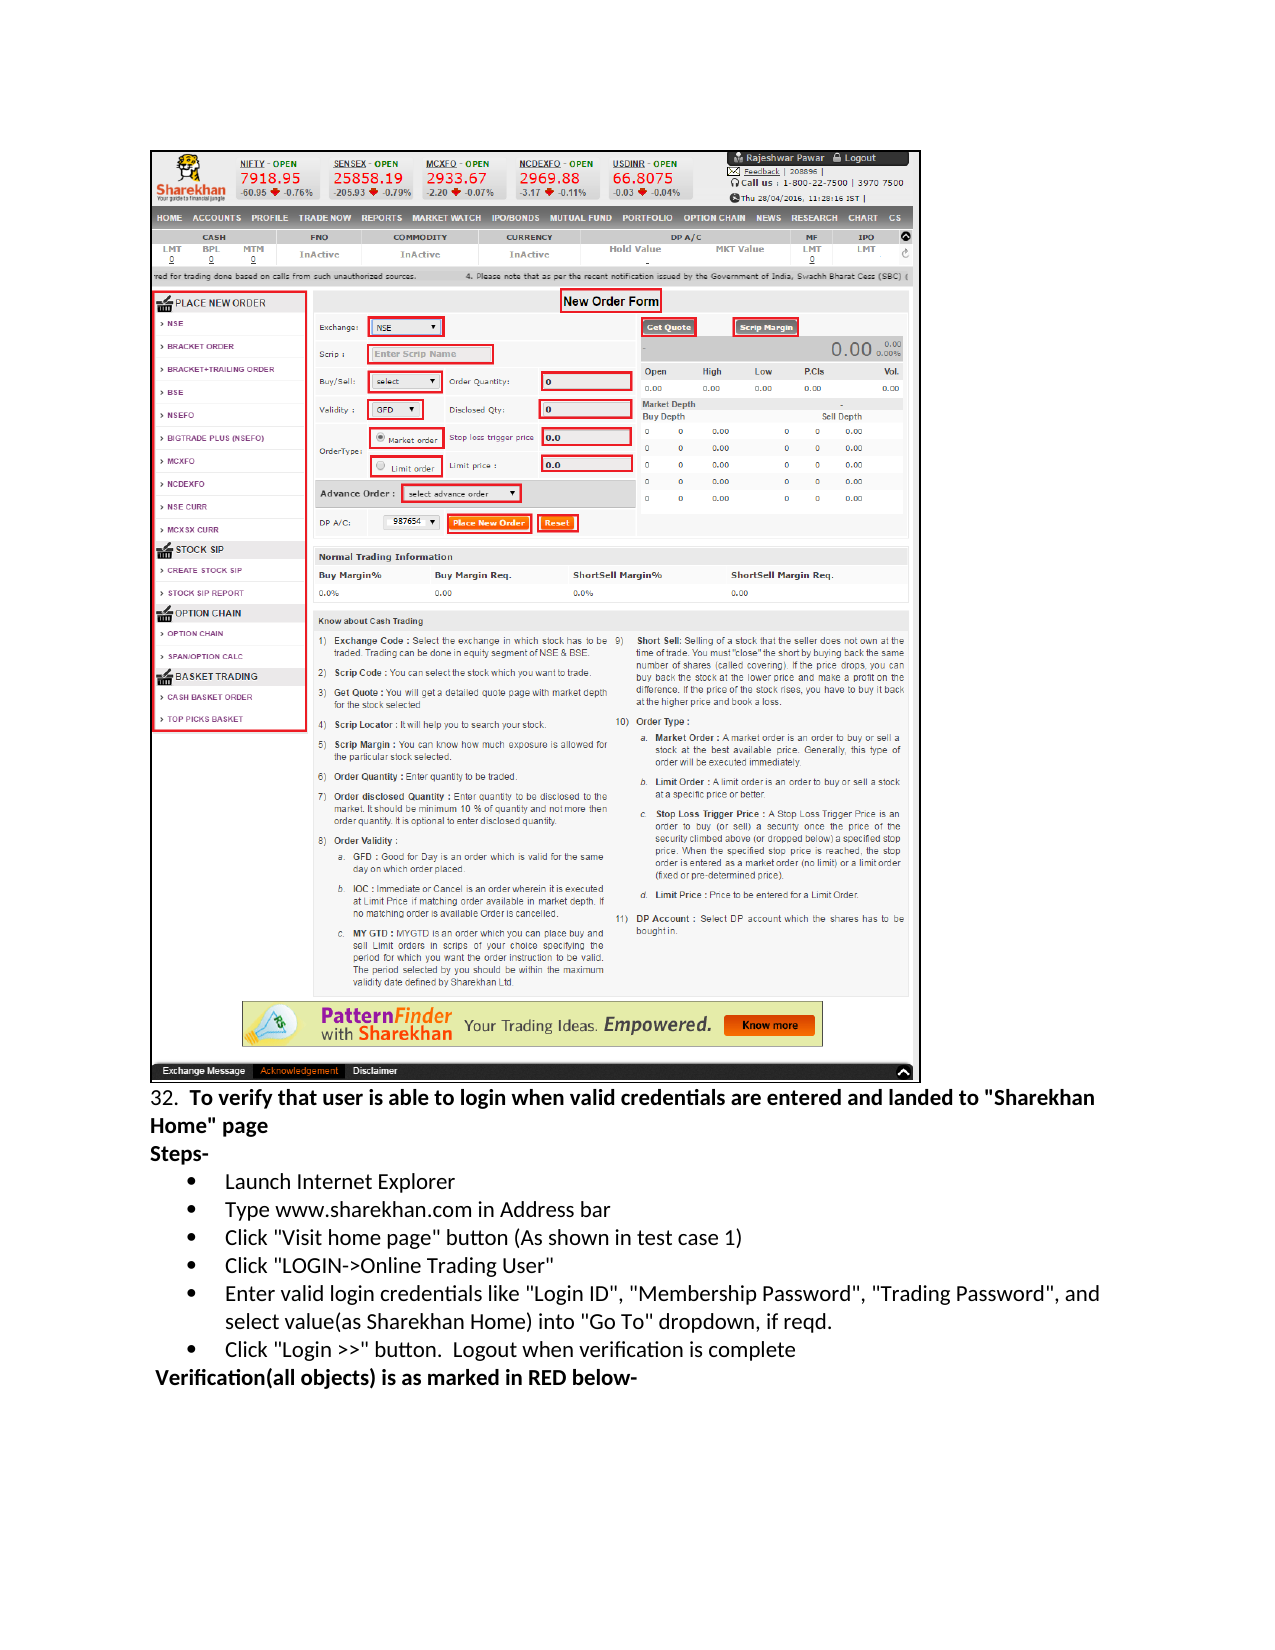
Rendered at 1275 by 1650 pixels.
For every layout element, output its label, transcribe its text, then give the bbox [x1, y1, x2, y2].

list Click "Visit home page" button (As shown in test case 1) [187, 1223, 1125, 1251]
list Click "LOGIN->Online Trading User" [187, 1251, 1125, 1279]
text 32. To verify that user is able to login when valid credentials are entered and landed to "Sharekhan Home" page [150, 1083, 1125, 1139]
list Enter valid login credentials like "Login ID", "Membership Password", "Trading Password", and select value(as Sharekhan Home) into "Go To" dropdown, if reqd. [187, 1279, 1125, 1336]
list Click "Login >>" button. Logout when verification is complete [187, 1336, 1125, 1363]
text Steps- [150, 1139, 1125, 1167]
text Verification(all objects) is as marked in RED below- [150, 1363, 1125, 1392]
picture [152, 152, 919, 1082]
list Type www.sharekhan.com in Address bar [187, 1195, 1125, 1223]
list Launch Internet Explorer [187, 1167, 1125, 1195]
